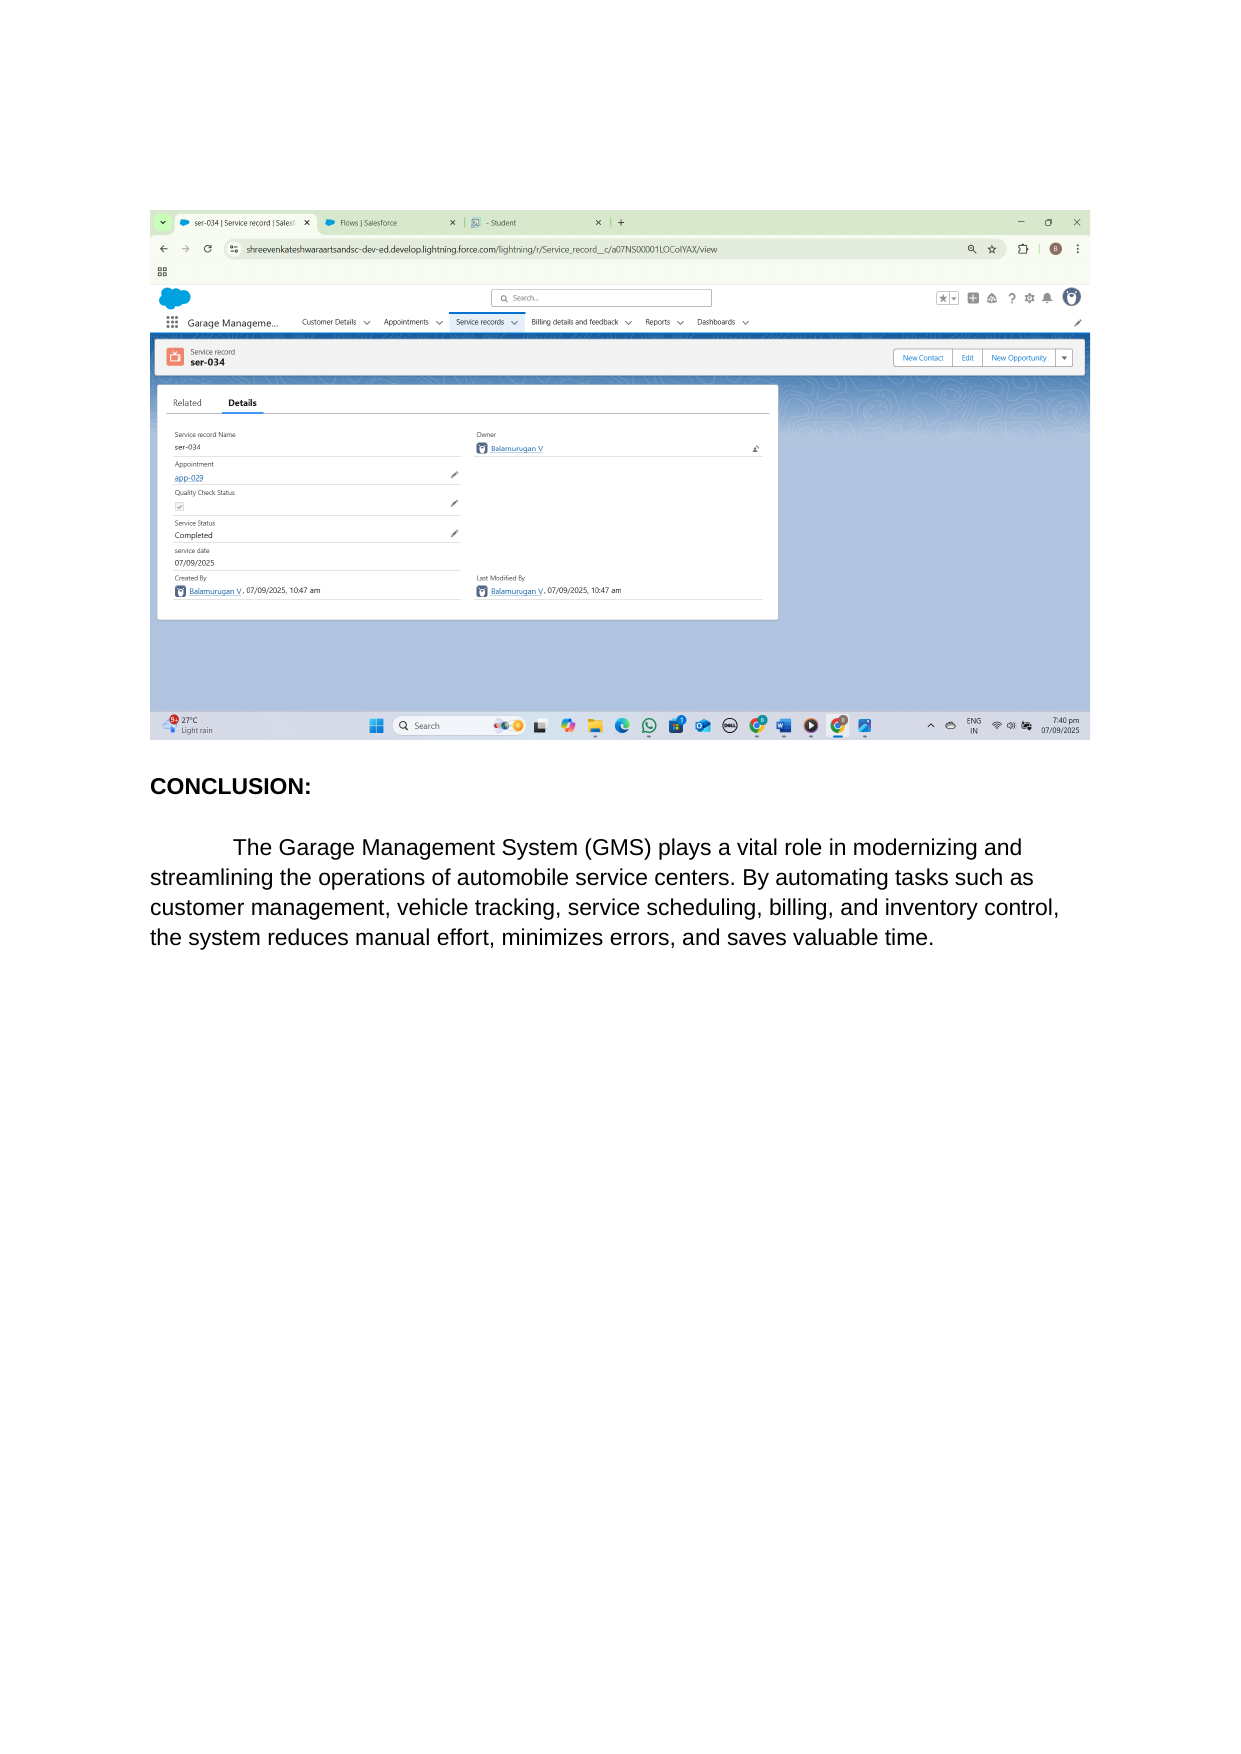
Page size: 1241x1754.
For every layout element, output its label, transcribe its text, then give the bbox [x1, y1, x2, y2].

text CONCLUSION: [150, 773, 1090, 800]
text The Garage Management System (GMS) plays a vital role in modernizing and streamlining the operations of automobile service centers. By automating tasks such as customer management, vehicle tracking, service scheduling, billing, and inventory control, the system reduces manual effort, minimizes errors, and saves valuable time. [150, 834, 1090, 951]
picture [150, 210, 1091, 740]
